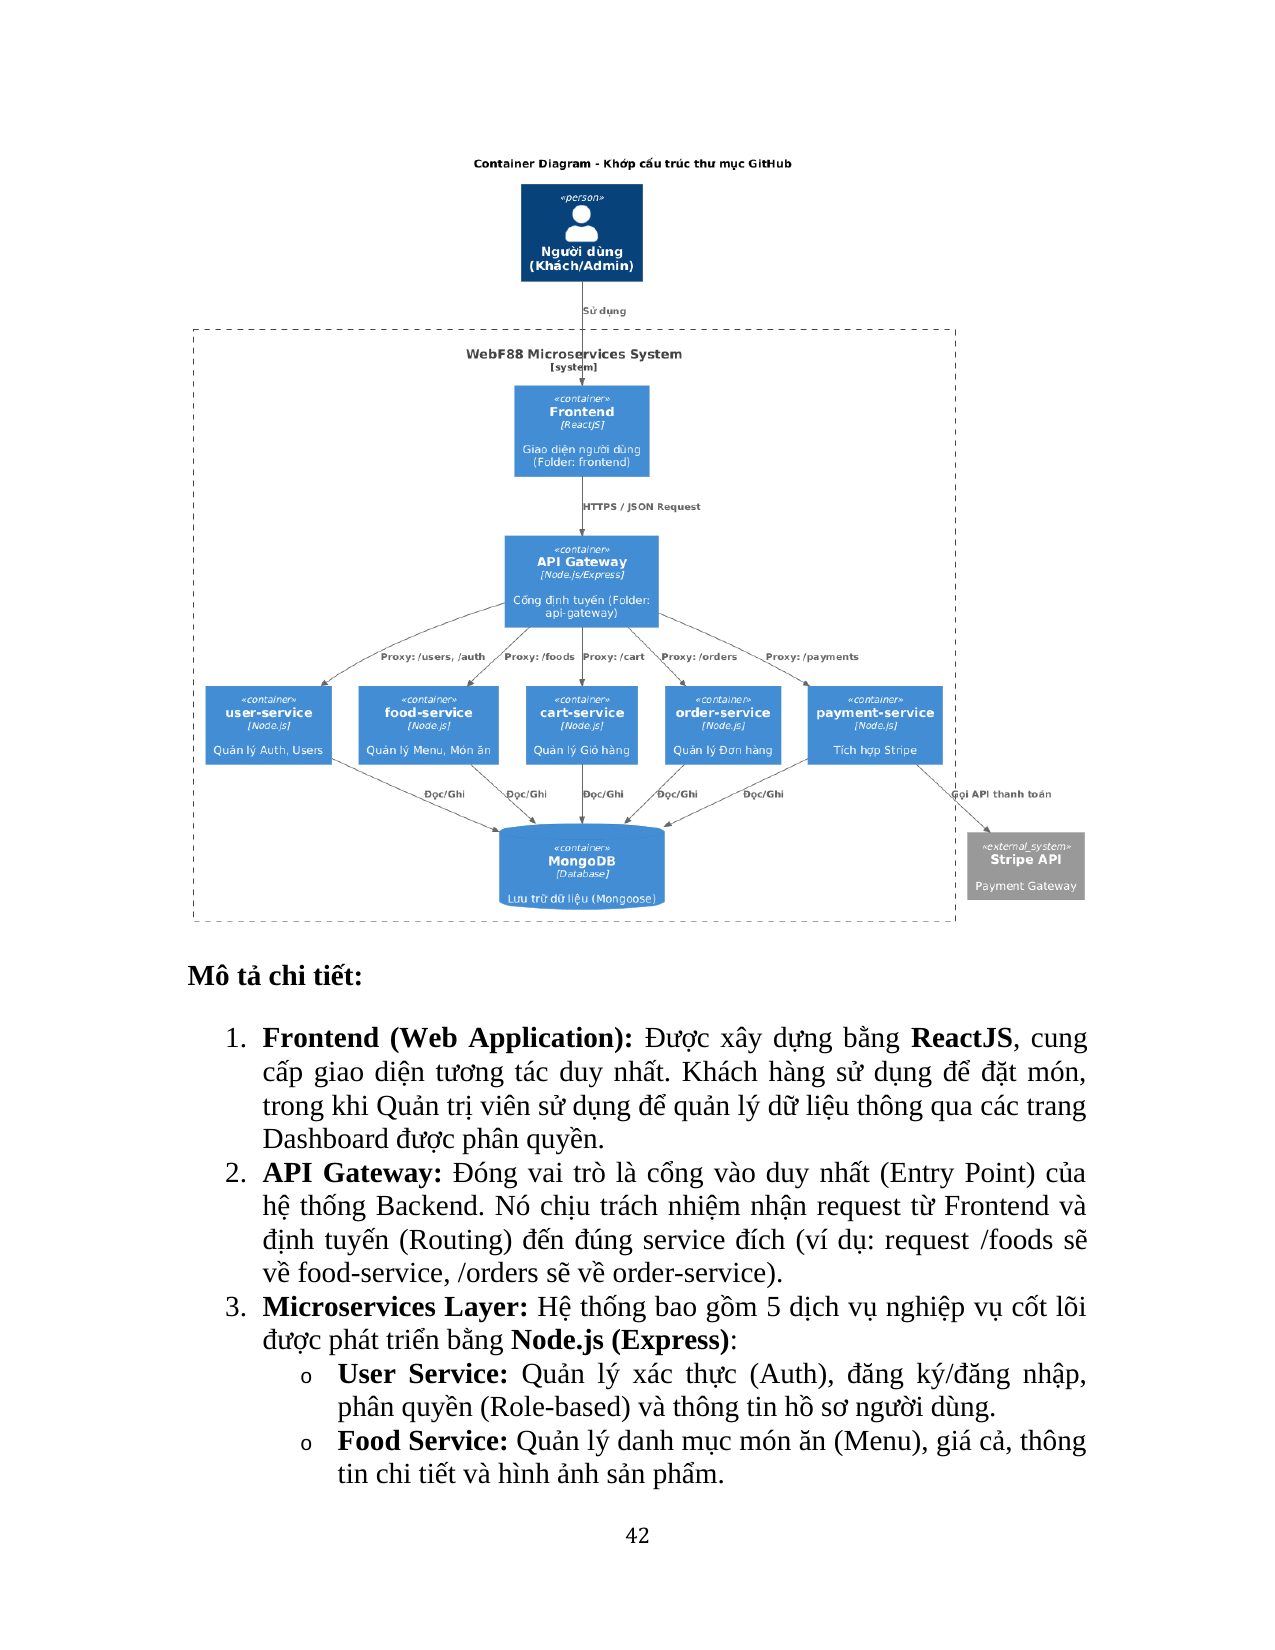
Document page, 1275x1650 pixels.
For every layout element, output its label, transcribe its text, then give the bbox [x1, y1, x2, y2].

text Mô tả chi tiết: [187, 958, 1087, 991]
list API Gateway: Đóng vai trò là cổng vào duy nhất (Entry Point) của hệ thống Backend. Nó chịu trách nhiệm nhận request từ Frontend và định tuyến (Routing) đến đúng service đích (ví dụ: request /foods sẽ về food-service, /orders sẽ về order-service). [225, 1155, 1087, 1289]
list Frontend (Web Application): Được xây dựng bằng ReactJS, cung cấp giao diện tương tác duy nhất. Khách hàng sử dụng để đặt món, trong khi Quản trị viên sử dụng để quản lý dữ liệu thông qua các trang Dashboard được phân quyền. [225, 1021, 1087, 1155]
picture [187, 150, 1088, 925]
list Microservices Layer: Hệ thống bao gồm 5 dịch vụ nghiệp vụ cốt lõi được phát triển bằng Node.js (Express): [225, 1289, 1087, 1356]
list User Service: Quản lý xác thực (Auth), đăng ký/đăng nhập, phân quyền (Role-based) và thông tin hồ sơ người dùng. [300, 1356, 1087, 1423]
list Food Service: Quản lý danh mục món ăn (Menu), giá cả, thông tin chi tiết và hình ảnh sản phẩm. [300, 1423, 1087, 1490]
